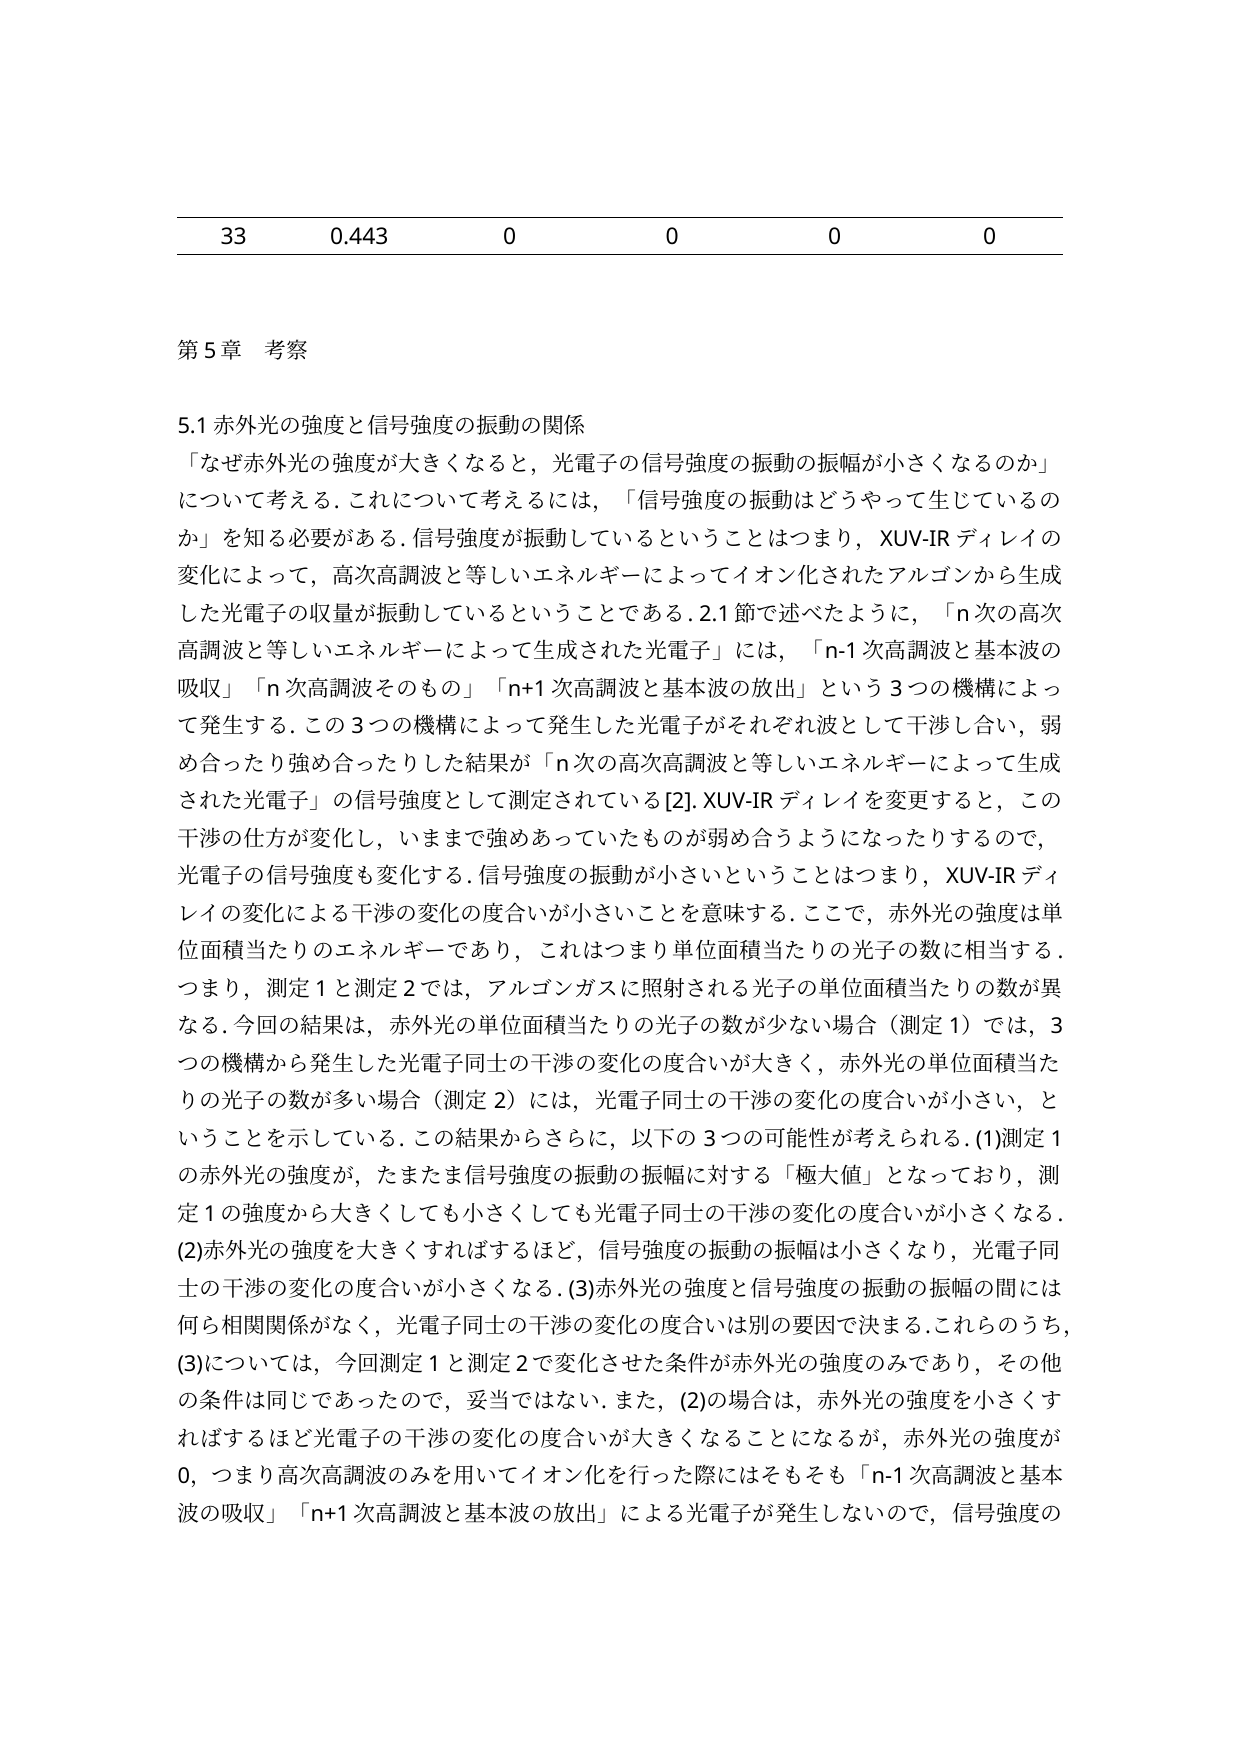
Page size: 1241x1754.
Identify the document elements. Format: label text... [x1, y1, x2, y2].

table_cell 0 [916, 218, 1063, 254]
text 5.1 赤外光の強度と信号強度の振動の関係 [177, 405, 1063, 443]
text 第5章 考察 [177, 330, 1063, 368]
table_cell 33 [177, 218, 290, 254]
table_cell 0 [753, 218, 916, 254]
table_cell 0.443 [290, 218, 428, 254]
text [177, 443, 1063, 1530]
table_cell 0 [428, 218, 591, 254]
table_cell 0 [591, 218, 753, 254]
